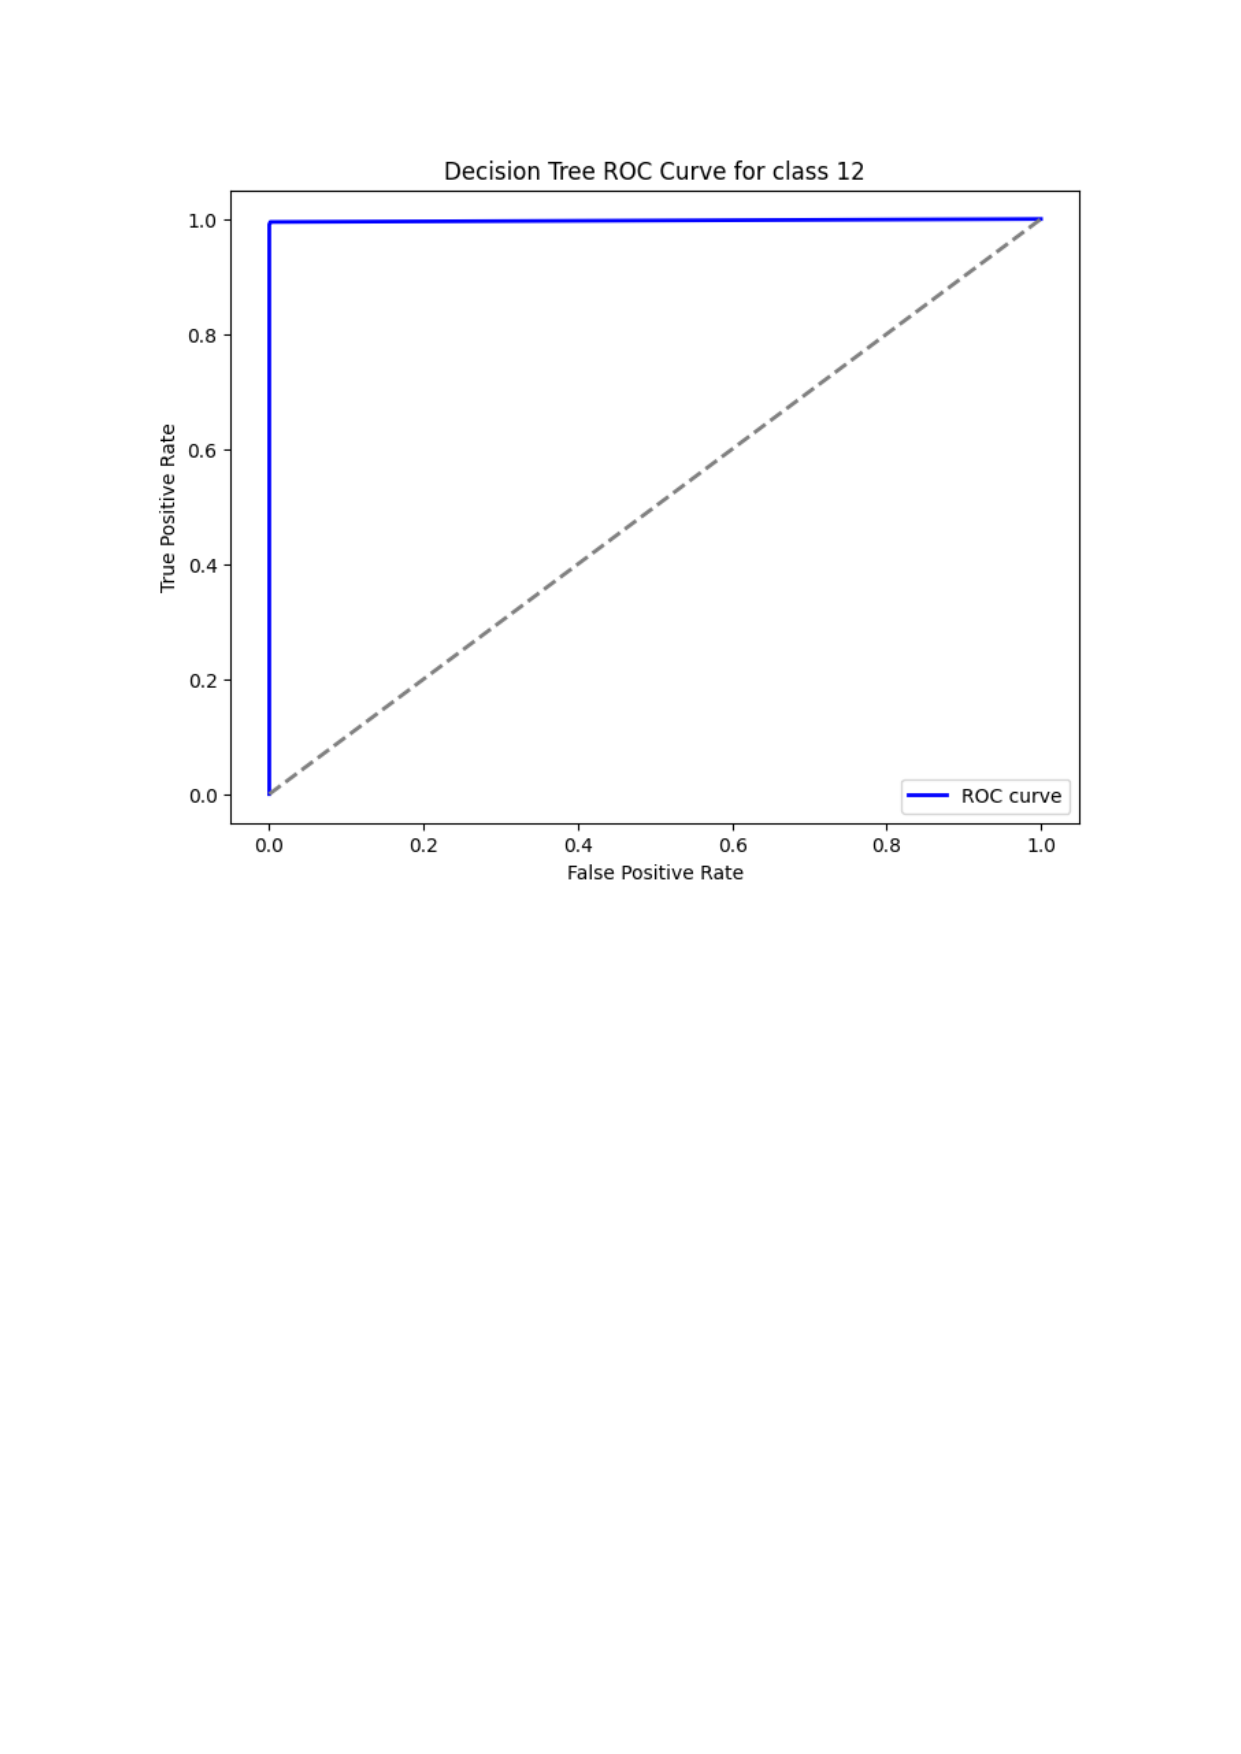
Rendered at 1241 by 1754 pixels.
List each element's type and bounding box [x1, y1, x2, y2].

picture [147, 147, 1093, 896]
